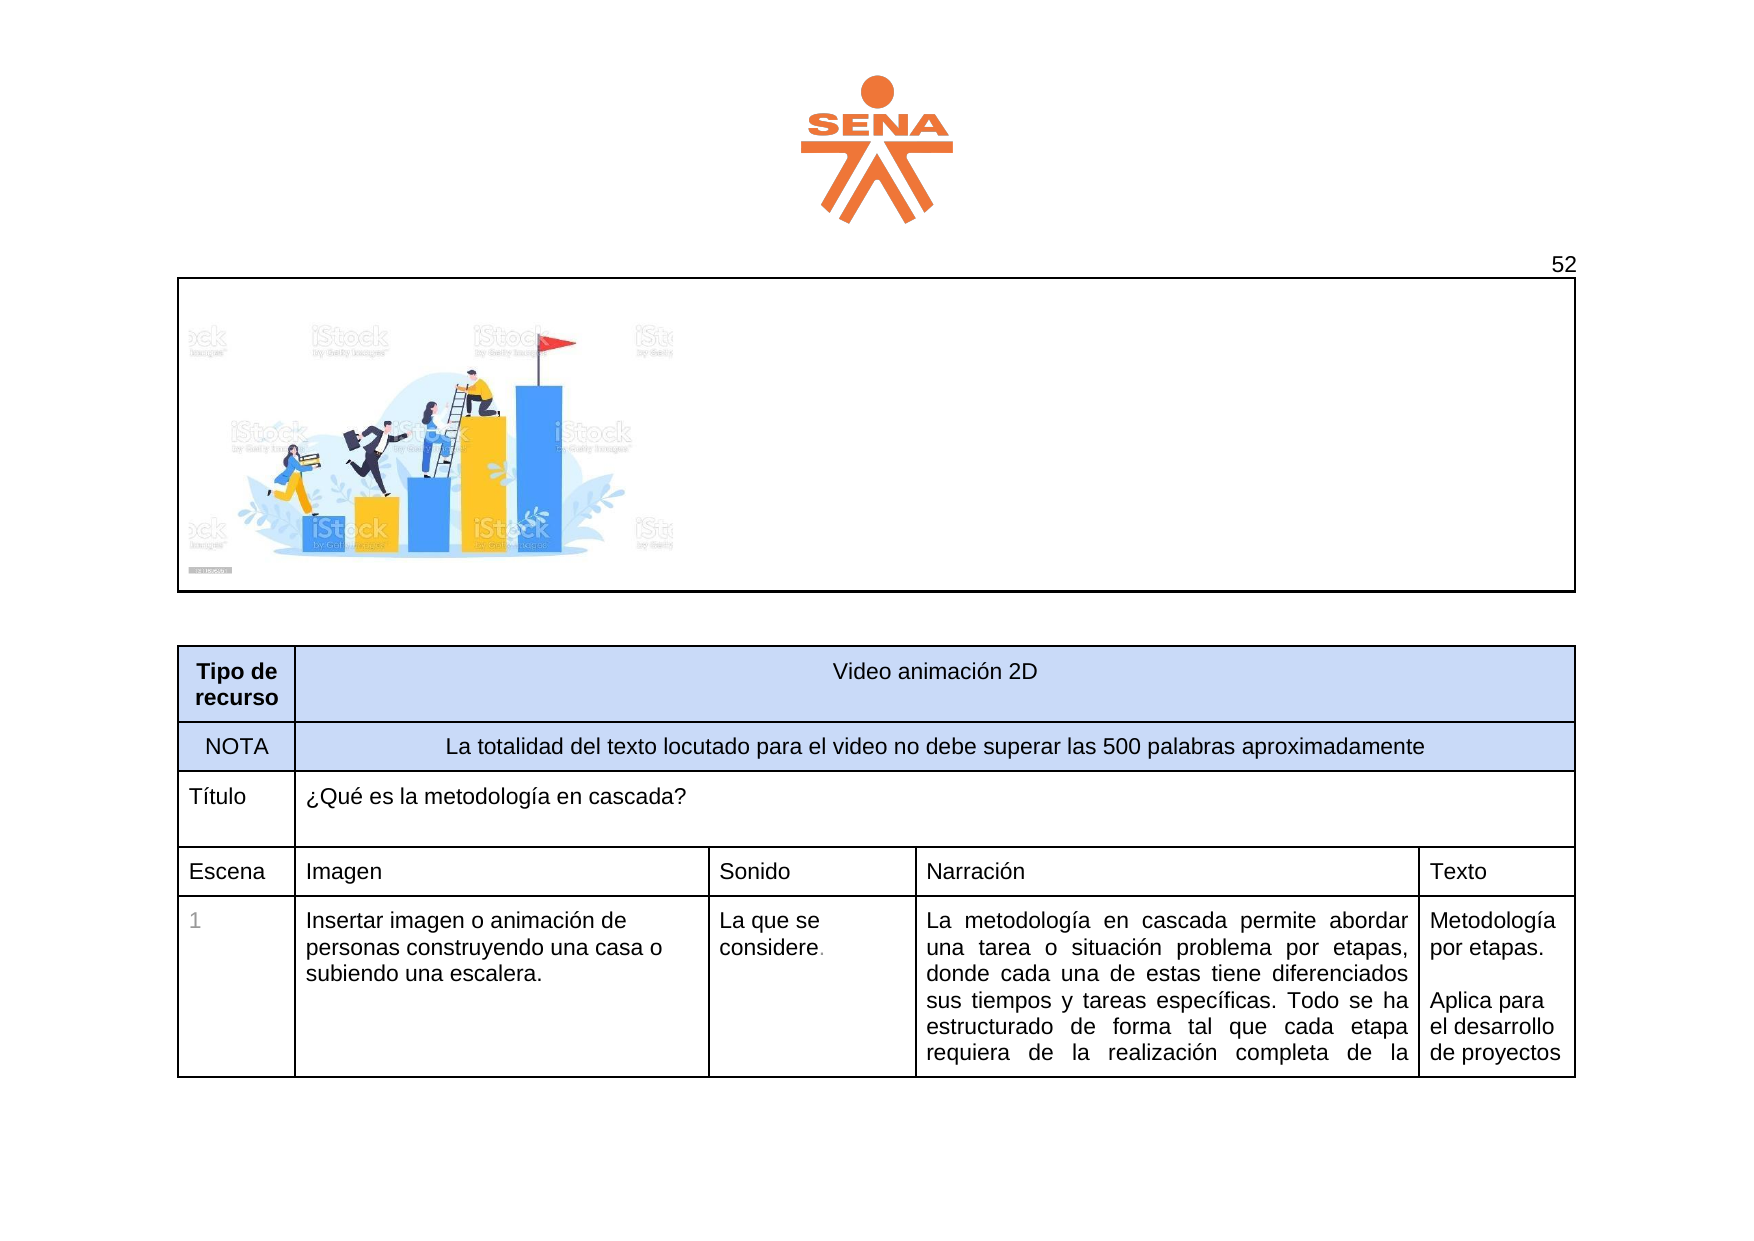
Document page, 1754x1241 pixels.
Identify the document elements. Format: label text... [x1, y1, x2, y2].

table_cell NOTA [179, 723, 294, 770]
table_cell La que se considere. [710, 897, 915, 1076]
table_cell Sonido [710, 848, 915, 895]
table_header Tipo de recurso [179, 647, 294, 721]
table_header Video animación 2D [296, 647, 1574, 721]
table_cell Texto [1420, 848, 1574, 895]
table_cell Narración [917, 848, 1418, 895]
table_cell Metodología por etapas. Aplica para el desarrollo de proyectos formativos. [1420, 897, 1574, 1076]
table_cell Imagen [296, 848, 708, 895]
picture [801, 75, 953, 225]
table_cell Título [179, 772, 294, 846]
table_cell Escena [179, 848, 294, 895]
table_cell La totalidad del texto locutado para el video no debe superar las 500 palabras aproximadamente [296, 723, 1574, 770]
table_cell ¿Qué es la metodología en cascada? [296, 772, 1574, 846]
picture [188, 289, 674, 580]
table_cell 1 [179, 897, 294, 1076]
table_cell Insertar imagen o animación de personas construyendo una casa o subiendo una escalera. [296, 897, 708, 1076]
